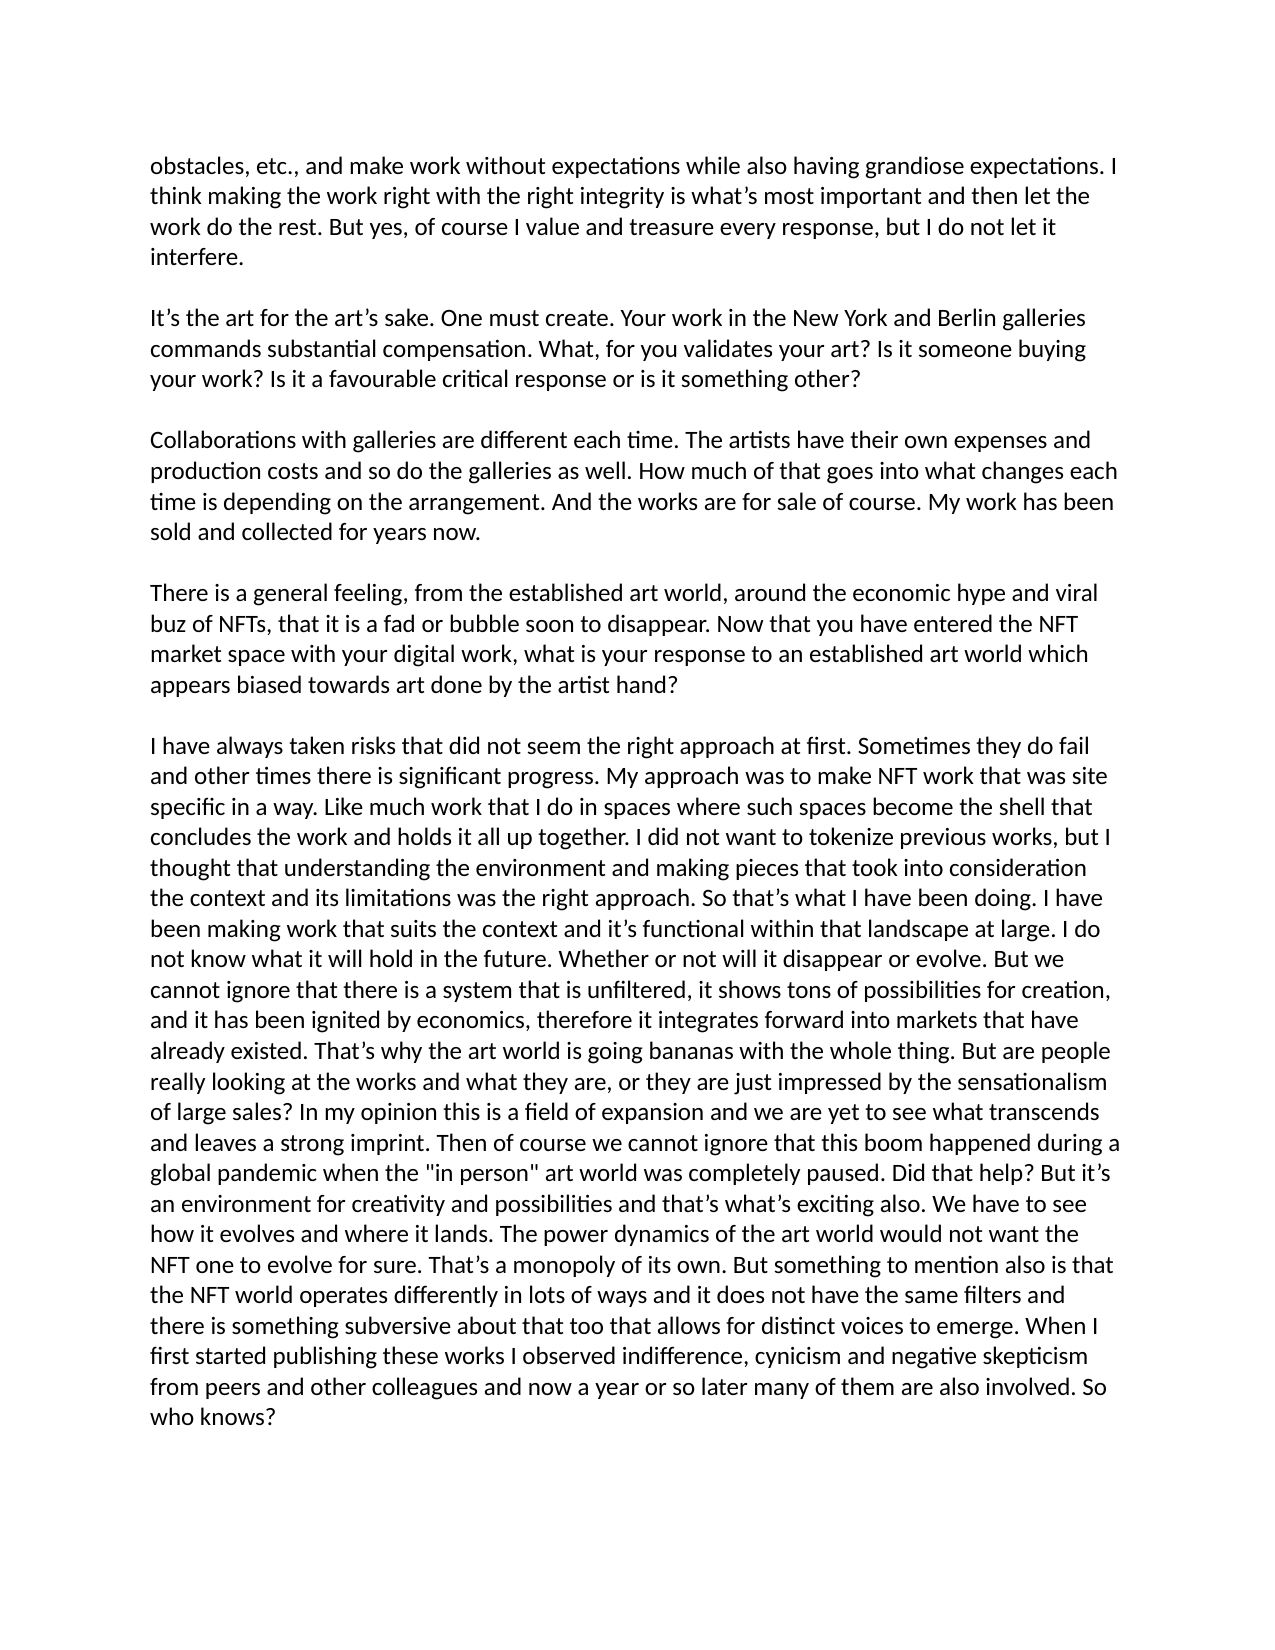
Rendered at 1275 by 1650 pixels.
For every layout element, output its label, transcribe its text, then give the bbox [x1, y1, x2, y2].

text It’s the art for the art’s sake. One must create. Your work in the New York and Berlin galleries commands substantial compensation. What, for you validates your art? Is it someone buying your work? Is it a favourable critical response or is it something other? [150, 303, 1125, 394]
text I have always taken risks that did not seem the right approach at first. Sometimes they do fail and other times there is significant progress. My approach was to make NFT work that was site specific in a way. Like much work that I do in spaces where such spaces become the shell that concludes the work and holds it all up together. I did not want to tokenize previous works, but I thought that understanding the environment and making pieces that took into consideration the context and its limitations was the right approach. So that’s what I have been doing. I have been making work that suits the context and it’s functional within that landscape at large. I do not know what it will hold in the future. Whether or not will it disappear or evolve. But we cannot ignore that there is a system that is unfiltered, it shows tons of possibilities for creation, and it has been ignited by economics, therefore it integrates forward into markets that have already existed. That’s why the art world is going bananas with the whole thing. But are people really looking at the works and what they are, or they are just impressed by the sensationalism of large sales? In my opinion this is a field of expansion and we are yet to see what transcends and leaves a strong imprint. Then of course we cannot ignore that this boom happened during a global pandemic when the "in person" art world was completely paused. Did that help? But it’s an environment for creativity and possibilities and that’s what’s exciting also. We have to see how it evolves and where it lands. The power dynamics of the art world would not want the NFT one to evolve for sure. That’s a monopoly of its own. But something to mention also is that the NFT world operates differently in lots of ways and it does not have the same filters and there is something subversive about that too that allows for distinct voices to emerge. When I first started publishing these works I observed indifference, cynicism and negative skepticism from peers and other colleagues and now a year or so later many of them are also involved. So who knows? [150, 730, 1125, 1432]
text Collaborations with galleries are different each time. The artists have their own expenses and production costs and so do the galleries as well. How much of that goes into what changes each time is depending on the arrangement. And the works are for sale of course. My work has been sold and collected for years now. [150, 425, 1125, 547]
text There is a general feeling, from the established art world, around the economic hype and viral buz of NFTs, that it is a fad or bubble soon to disappear. Now that you have entered the NFT market space with your digital work, what is your response to an established art world which appears biased towards art done by the artist hand? [150, 577, 1125, 699]
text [150, 150, 1125, 272]
